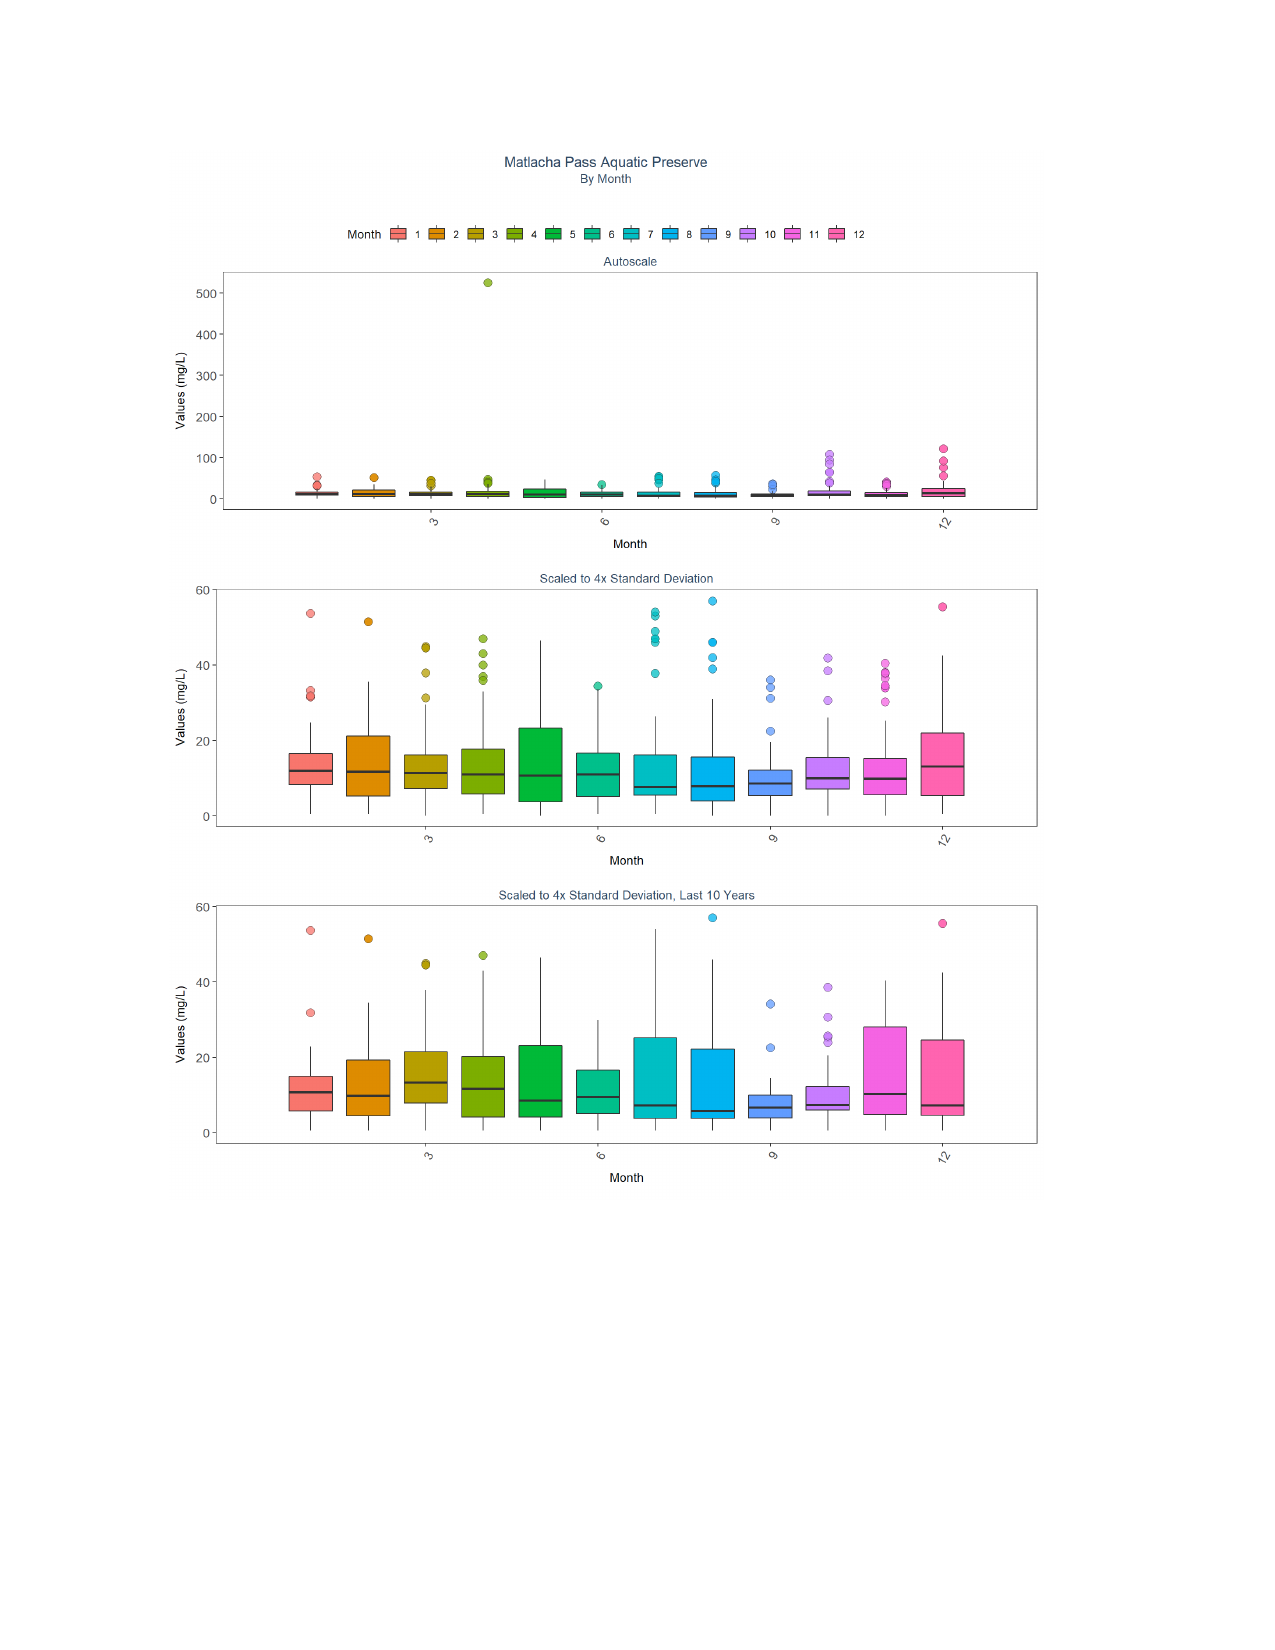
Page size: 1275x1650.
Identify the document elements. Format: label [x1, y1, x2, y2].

picture [168, 150, 1044, 1200]
